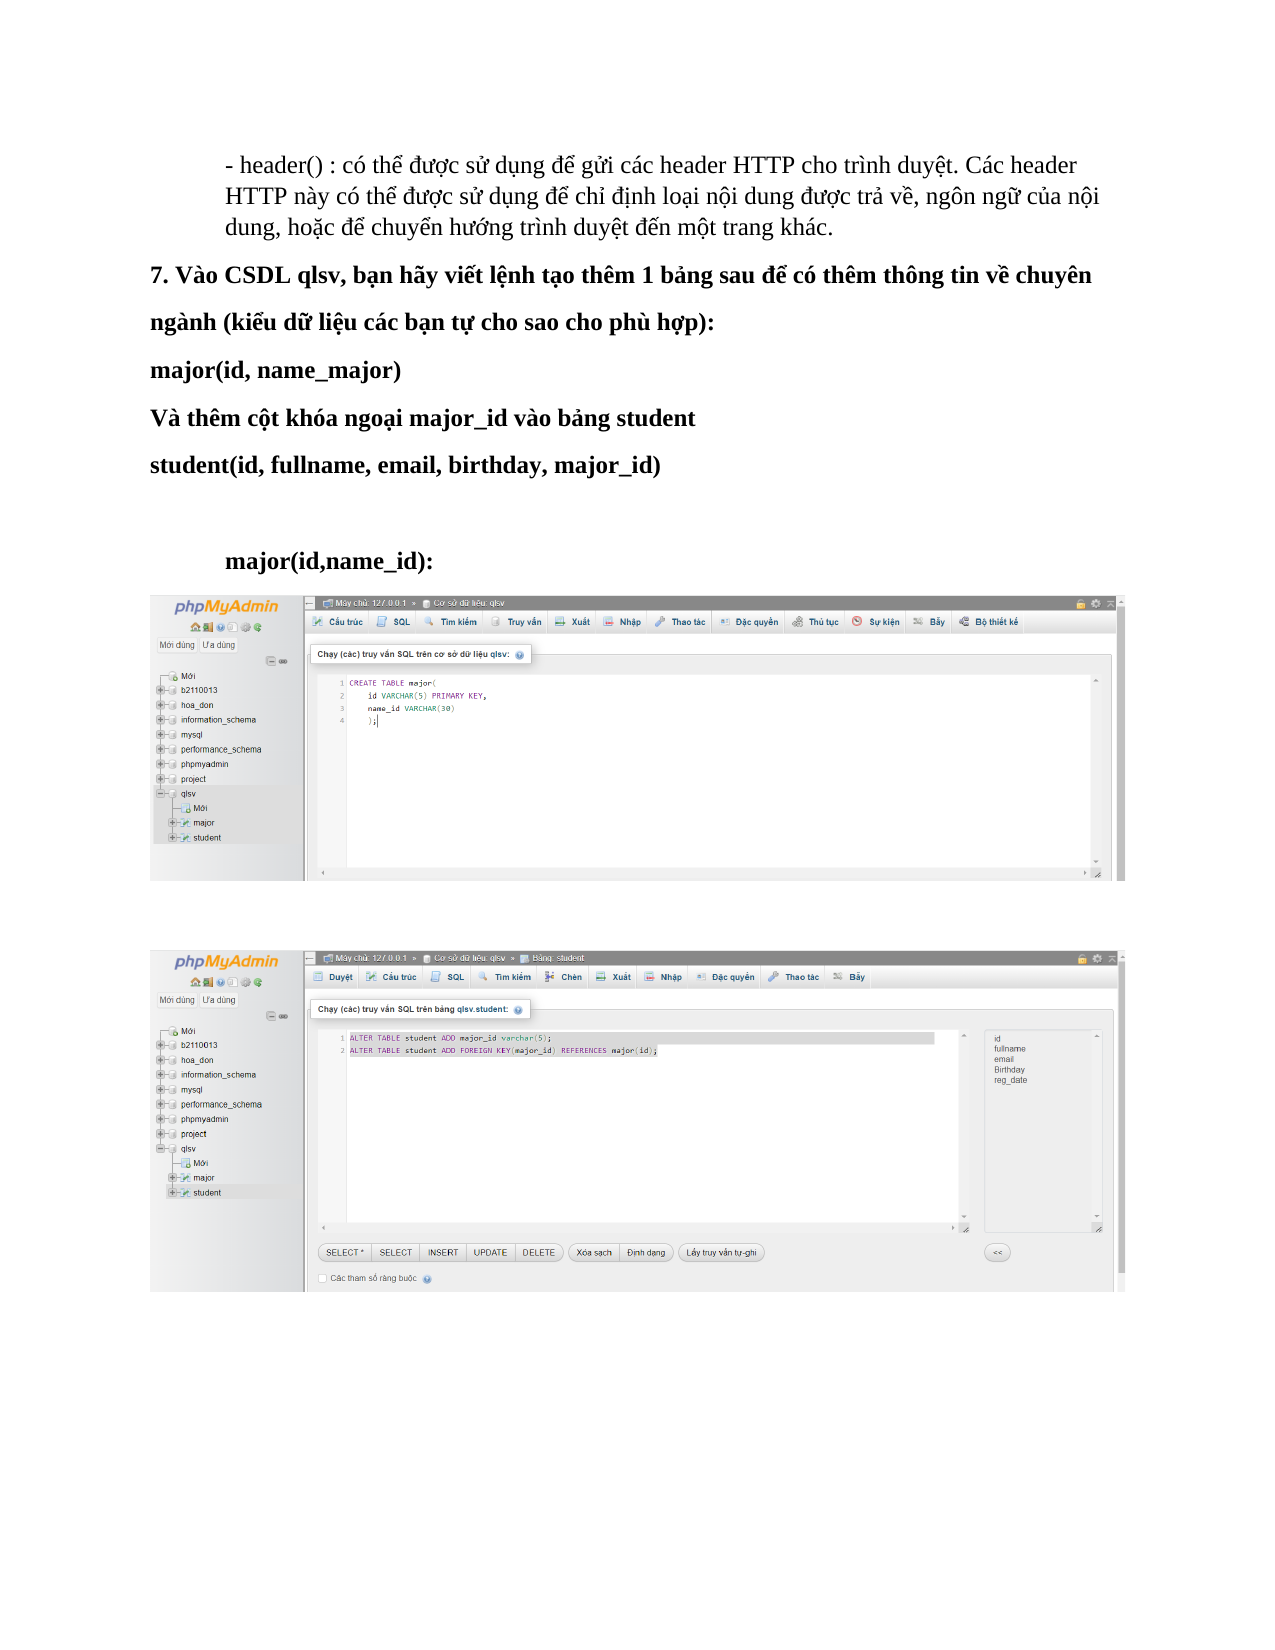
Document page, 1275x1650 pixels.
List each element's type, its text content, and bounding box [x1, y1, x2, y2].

text major(id,name_id): [150, 546, 1125, 575]
text ngành (kiểu dữ liệu các bạn tự cho sao cho phù hợp): [150, 307, 1125, 336]
text 7. Vào CSDL qlsv, bạn hãy viết lệnh tạo thêm 1 bảng sau để có thêm thông tin về chuyên [150, 260, 1125, 288]
text - header() : có thể được sử dụng để gửi các header HTTP cho trình duyệt. Các header HTTP này có thể được sử dụng để chỉ định loại nội dung được trả về, ngôn ngữ của nội dung, hoặc để chuyển hướng trình duyệt đến một trang khác. [225, 150, 1125, 241]
text student(id, fullname, email, birthday, major_id) [150, 451, 1125, 479]
picture [150, 593, 1125, 881]
picture [150, 947, 1125, 1292]
text major(id, name_major) [150, 355, 1125, 384]
text Và thêm cột khóa ngoại major_id vào bảng student [150, 403, 1125, 432]
